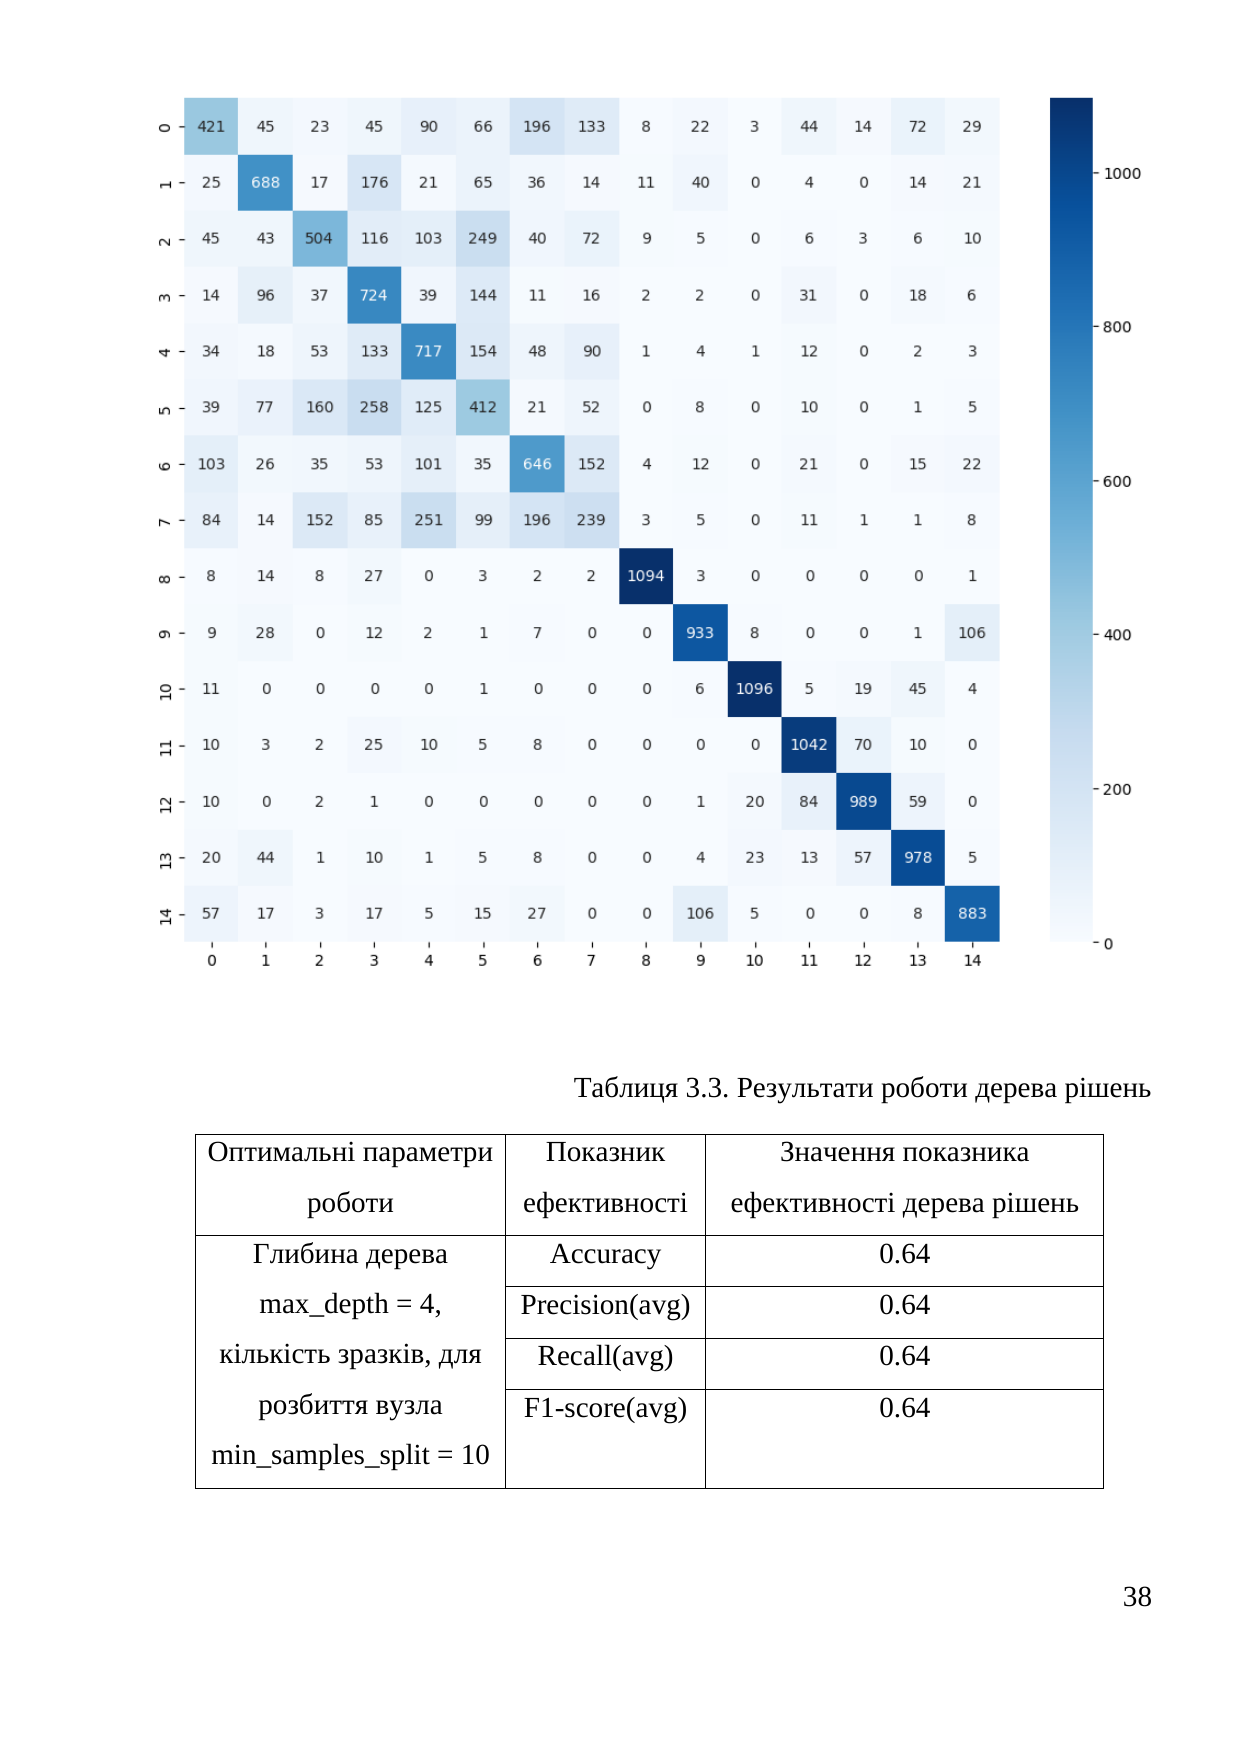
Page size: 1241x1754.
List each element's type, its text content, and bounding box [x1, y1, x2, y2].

picture [147, 88, 1152, 979]
table_header Значення показника ефективності дерева рішень [706, 1135, 1103, 1235]
table_cell Precision(avg) [506, 1287, 705, 1337]
table_cell 0.64 [706, 1236, 1103, 1286]
table_cell 0.64 [706, 1339, 1103, 1389]
table_cell 0.64 [706, 1287, 1103, 1337]
table_header Оптимальні параметри роботи [196, 1135, 505, 1235]
table_cell 0.64 [706, 1390, 1103, 1487]
table_header Показник ефективності [506, 1135, 705, 1235]
table_cell Recall(avg) [506, 1339, 705, 1389]
table_cell Глибина дерева max_depth = 4, кількість зразків, для розбиття вузла min_samples_split = 10 [196, 1236, 505, 1487]
text Таблиця 3.3. Результати роботи дерева рішень [148, 1071, 1152, 1104]
table_cell Accuracy [506, 1236, 705, 1286]
table_cell F1-score(avg) [506, 1390, 705, 1487]
